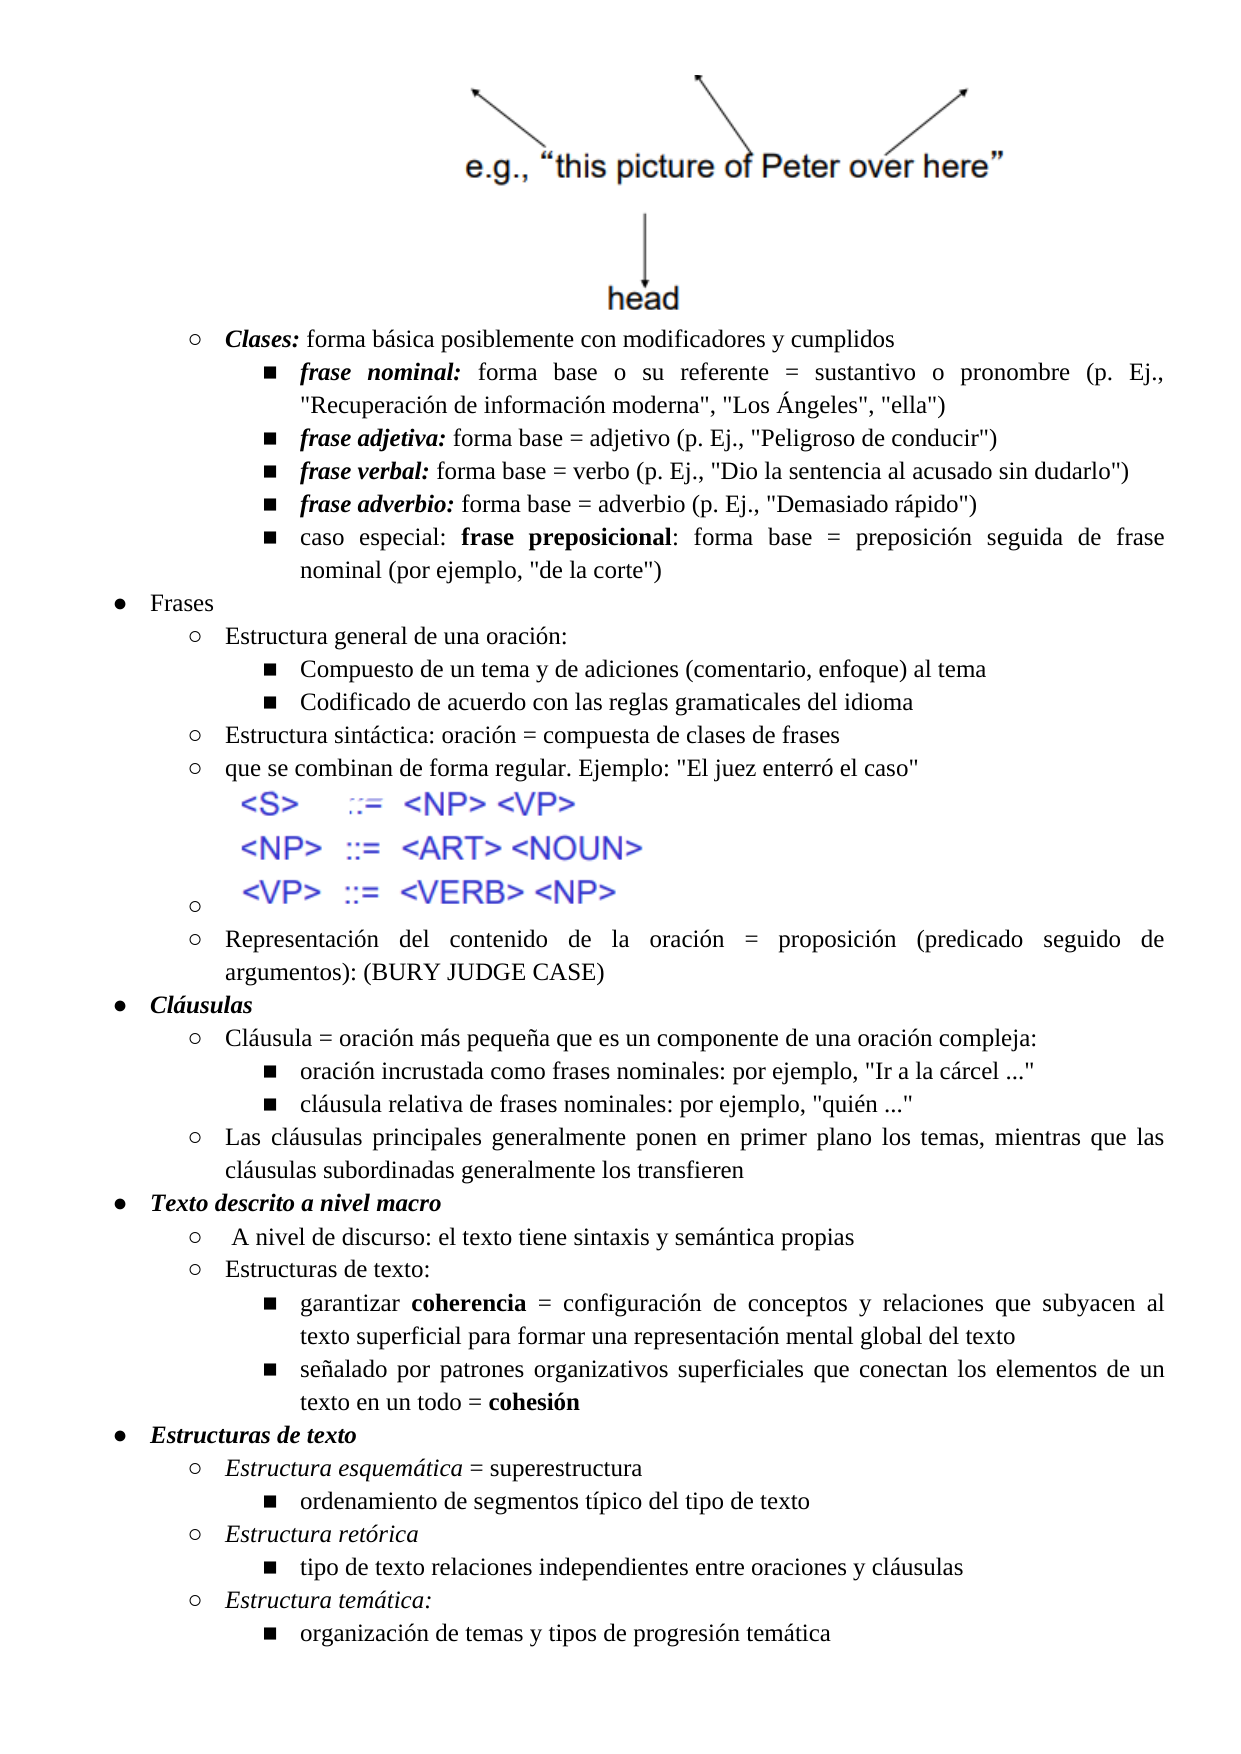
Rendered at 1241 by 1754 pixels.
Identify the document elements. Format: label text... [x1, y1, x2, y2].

list Codificado de acuerdo con las reglas gramaticales del idioma [262, 687, 1165, 716]
picture [454, 75, 1011, 321]
list Estructuras de texto: [187, 1254, 1165, 1283]
list organización de temas y tipos de progresión temática [262, 1618, 1165, 1647]
picture [225, 786, 669, 915]
list Compuesto de un tema y de adiciones (comentario, enfoque) al tema [262, 654, 1165, 683]
list Estructura temática: [187, 1585, 1165, 1614]
list garantizar coherencia = configuración de conceptos y relaciones que subyacen al texto superficial para formar una representación mental global del texto [262, 1288, 1165, 1349]
list Representación del contenido de la oración = proposición (predicado seguido de argumentos): (BURY JUDGE CASE) [187, 924, 1165, 986]
list Estructuras de texto [112, 1420, 1165, 1449]
list frase verbal: forma base = verbo (p. Ej., "Dio la sentencia al acusado sin dudarlo") [262, 456, 1165, 485]
list Estructura esquemática = superestructura [187, 1453, 1165, 1482]
list Estructura retórica [187, 1519, 1165, 1548]
list A nivel de discurso: el texto tiene sintaxis y semántica propias [187, 1222, 1165, 1250]
list frase adjetiva: forma base = adjetivo (p. Ej., "Peligroso de conducir") [262, 423, 1165, 452]
list Estructura general de una oración: [187, 621, 1165, 650]
list ordenamiento de segmentos típico del tipo de texto [262, 1486, 1165, 1515]
list Clases: forma básica posiblemente con modificadores y cumplidos [187, 324, 1165, 353]
list oración incrustada como frases nominales: por ejemplo, "Ir a la cárcel ..." [262, 1056, 1165, 1085]
list caso especial: frase preposicional: forma base = preposición seguida de frase nominal (por ejemplo, "de la corte") [262, 522, 1165, 584]
list Cláusulas [112, 990, 1165, 1019]
list Texto descrito a nivel macro [112, 1188, 1165, 1217]
list que se combinan de forma regular. Ejemplo: "El juez enterró el caso" [187, 753, 1165, 782]
list frase adverbio: forma base = adverbio (p. Ej., "Demasiado rápido") [262, 489, 1165, 518]
list Frases [112, 588, 1165, 617]
list frase nominal: forma base o su referente = sustantivo o pronombre (p. Ej., "Recuperación de información moderna", "Los Ángeles", "ella") [262, 357, 1165, 419]
list Estructura sintáctica: oración = compuesta de clases de frases [187, 721, 1165, 749]
list cláusula relativa de frases nominales: por ejemplo, "quién ..." [262, 1089, 1165, 1118]
list Cláusula = oración más pequeña que es un componente de una oración compleja: [187, 1023, 1165, 1052]
list señalado por patrones organizativos superficiales que conectan los elementos de un texto en un todo = cohesión [262, 1354, 1165, 1416]
list Las cláusulas principales generalmente ponen en primer plano los temas, mientras que las cláusulas subordinadas generalmente los transfieren [187, 1122, 1165, 1184]
list tipo de texto relaciones independientes entre oraciones y cláusulas [262, 1552, 1165, 1581]
